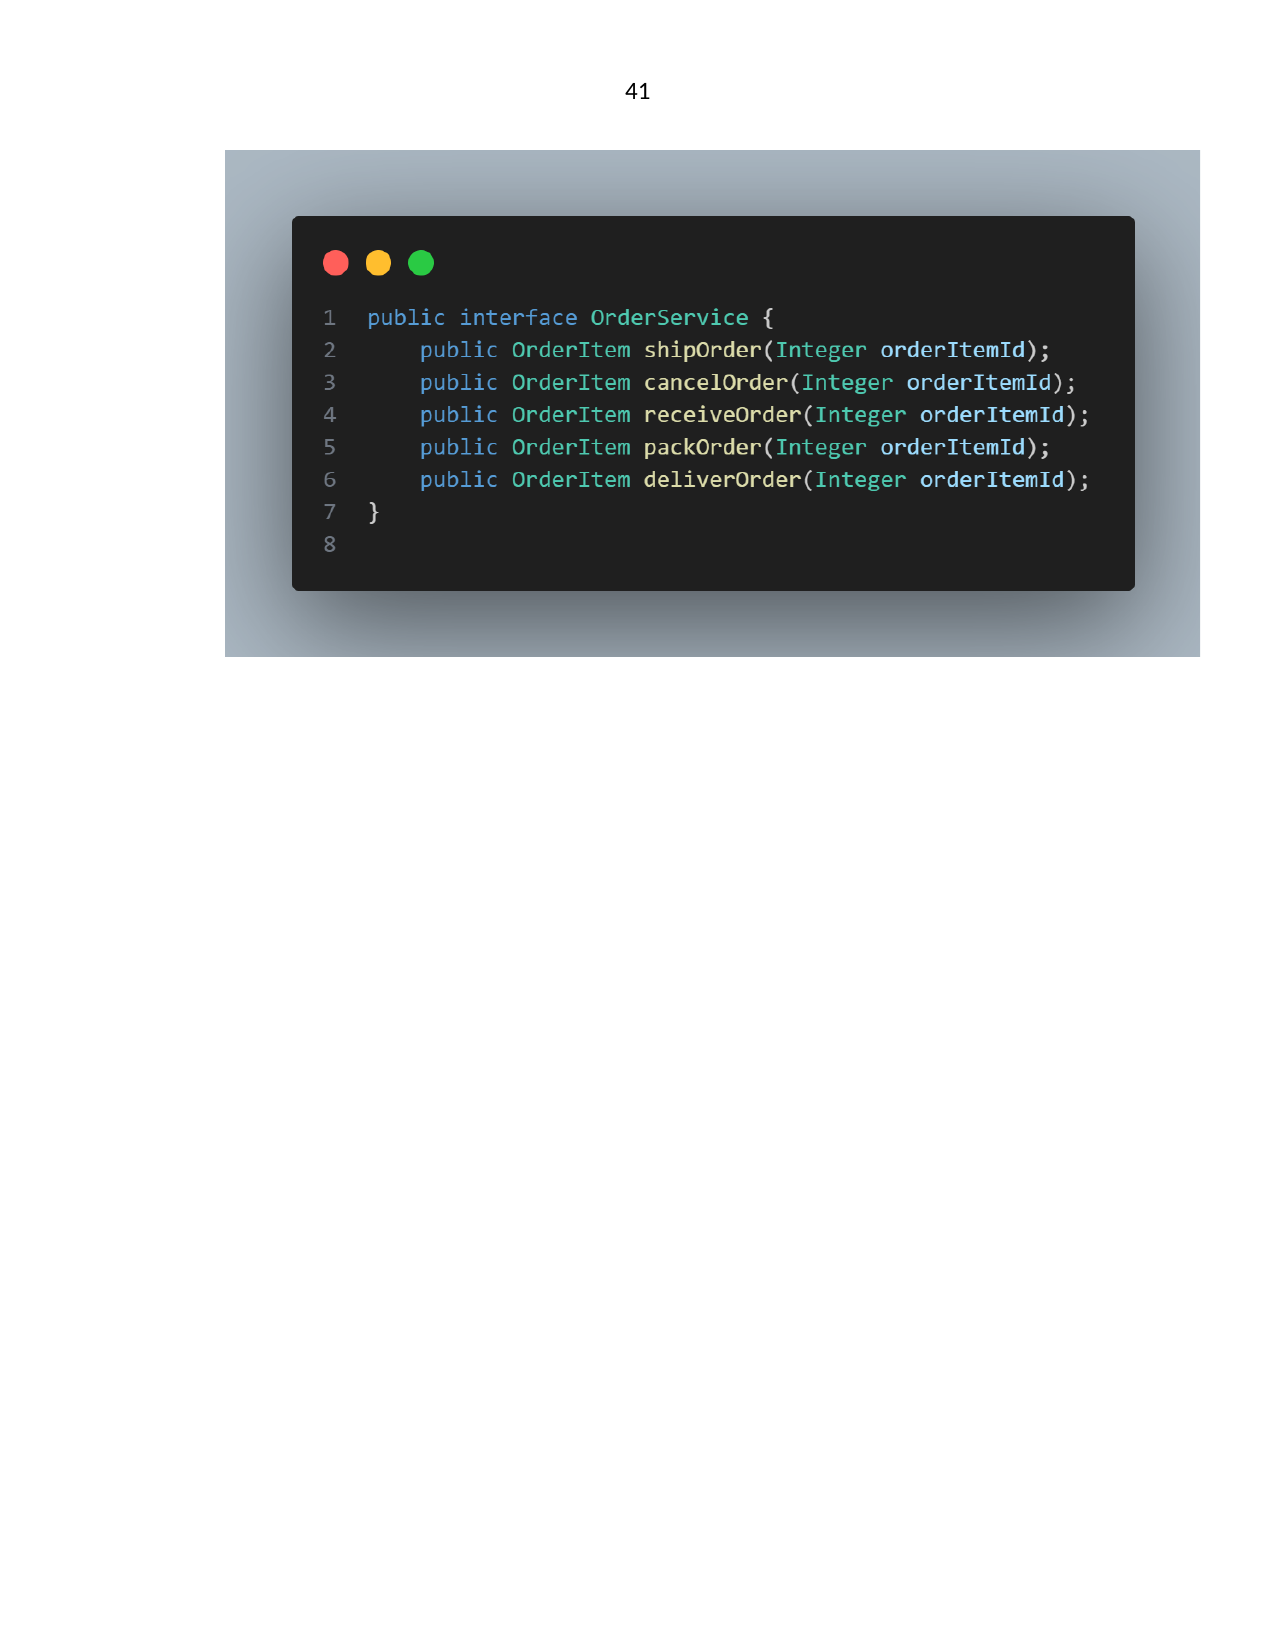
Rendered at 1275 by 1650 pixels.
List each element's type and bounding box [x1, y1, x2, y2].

picture [225, 150, 1200, 657]
